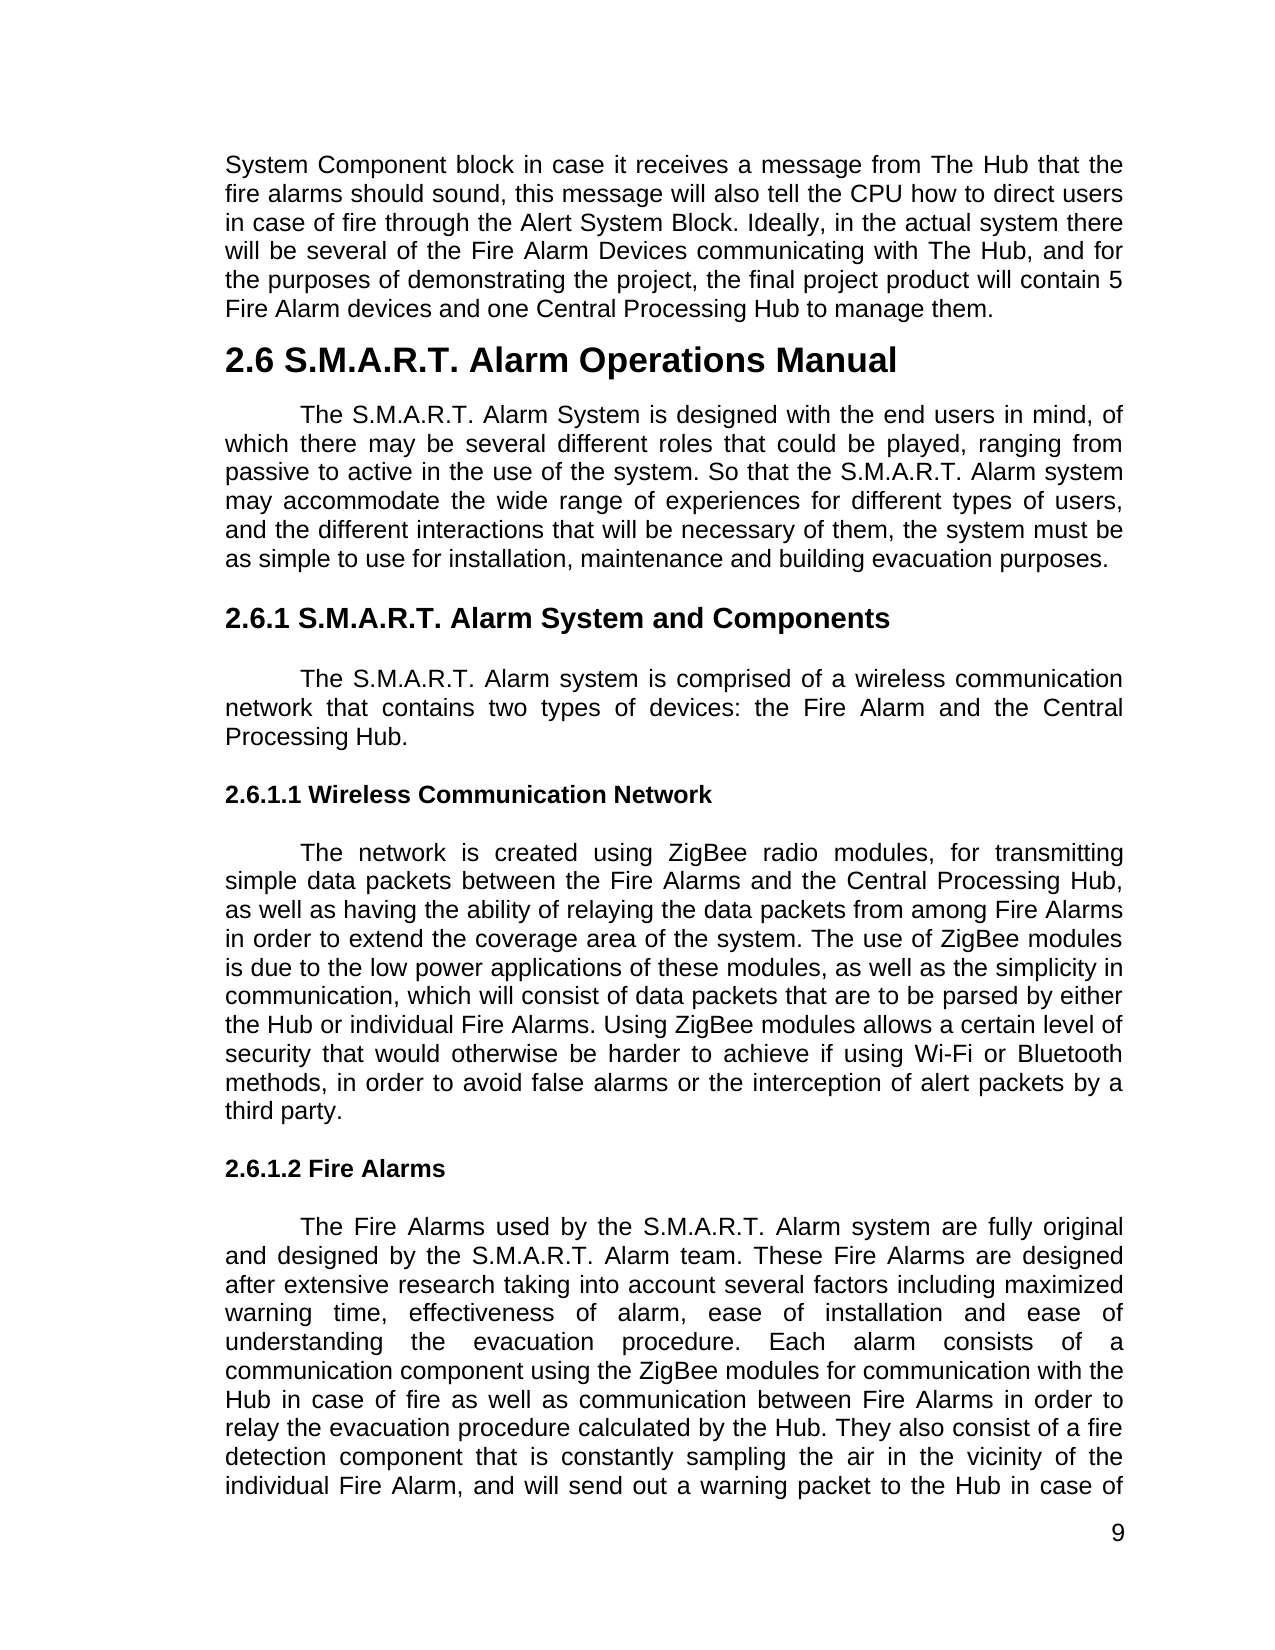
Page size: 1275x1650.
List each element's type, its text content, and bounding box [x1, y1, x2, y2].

text The S.M.A.R.T. Alarm System is designed with the end users in mind, of which there may be several different roles that could be played, ranging from passive to active in the use of the system. So that the S.M.A.R.T. Alarm system may accommodate the wide range of experiences for different types of users, and the different interactions that will be necessary of them, the system must be as simple to use for installation, maintenance and building evacuation purposes. [225, 400, 1125, 572]
subtitle 2.6.1.1 Wireless Communication Network [225, 779, 1125, 808]
subtitle 2.6.1.2 Fire Alarms [225, 1154, 1125, 1183]
text The network is created using ZigBee radio modules, for transmitting simple data packets between the Fire Alarms and the Central Processing Hub, as well as having the ability of relaying the data packets from among Fire Alarms in order to extend the coverage area of the system. The use of ZigBee modules is due to the low power applications of these modules, as well as the simplicity in communication, which will consist of data packets that are to be parsed by either the Hub or individual Fire Alarms. Using ZigBee modules allows a certain level of security that would otherwise be harder to achieve if using Wi-Fi or Bluetooth methods, in order to avoid false alarms or the interception of alert packets by a third party. [225, 837, 1125, 1125]
subtitle 2.6 S.M.A.R.T. Alarm Operations Manual [225, 339, 1125, 380]
subtitle 2.6.1 S.M.A.R.T. Alarm System and Components [225, 601, 1125, 635]
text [225, 1212, 1125, 1499]
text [225, 150, 1125, 322]
text The S.M.A.R.T. Alarm system is comprised of a wireless communication network that contains two types of devices: the Fire Alarm and the Central Processing Hub. [225, 664, 1125, 750]
